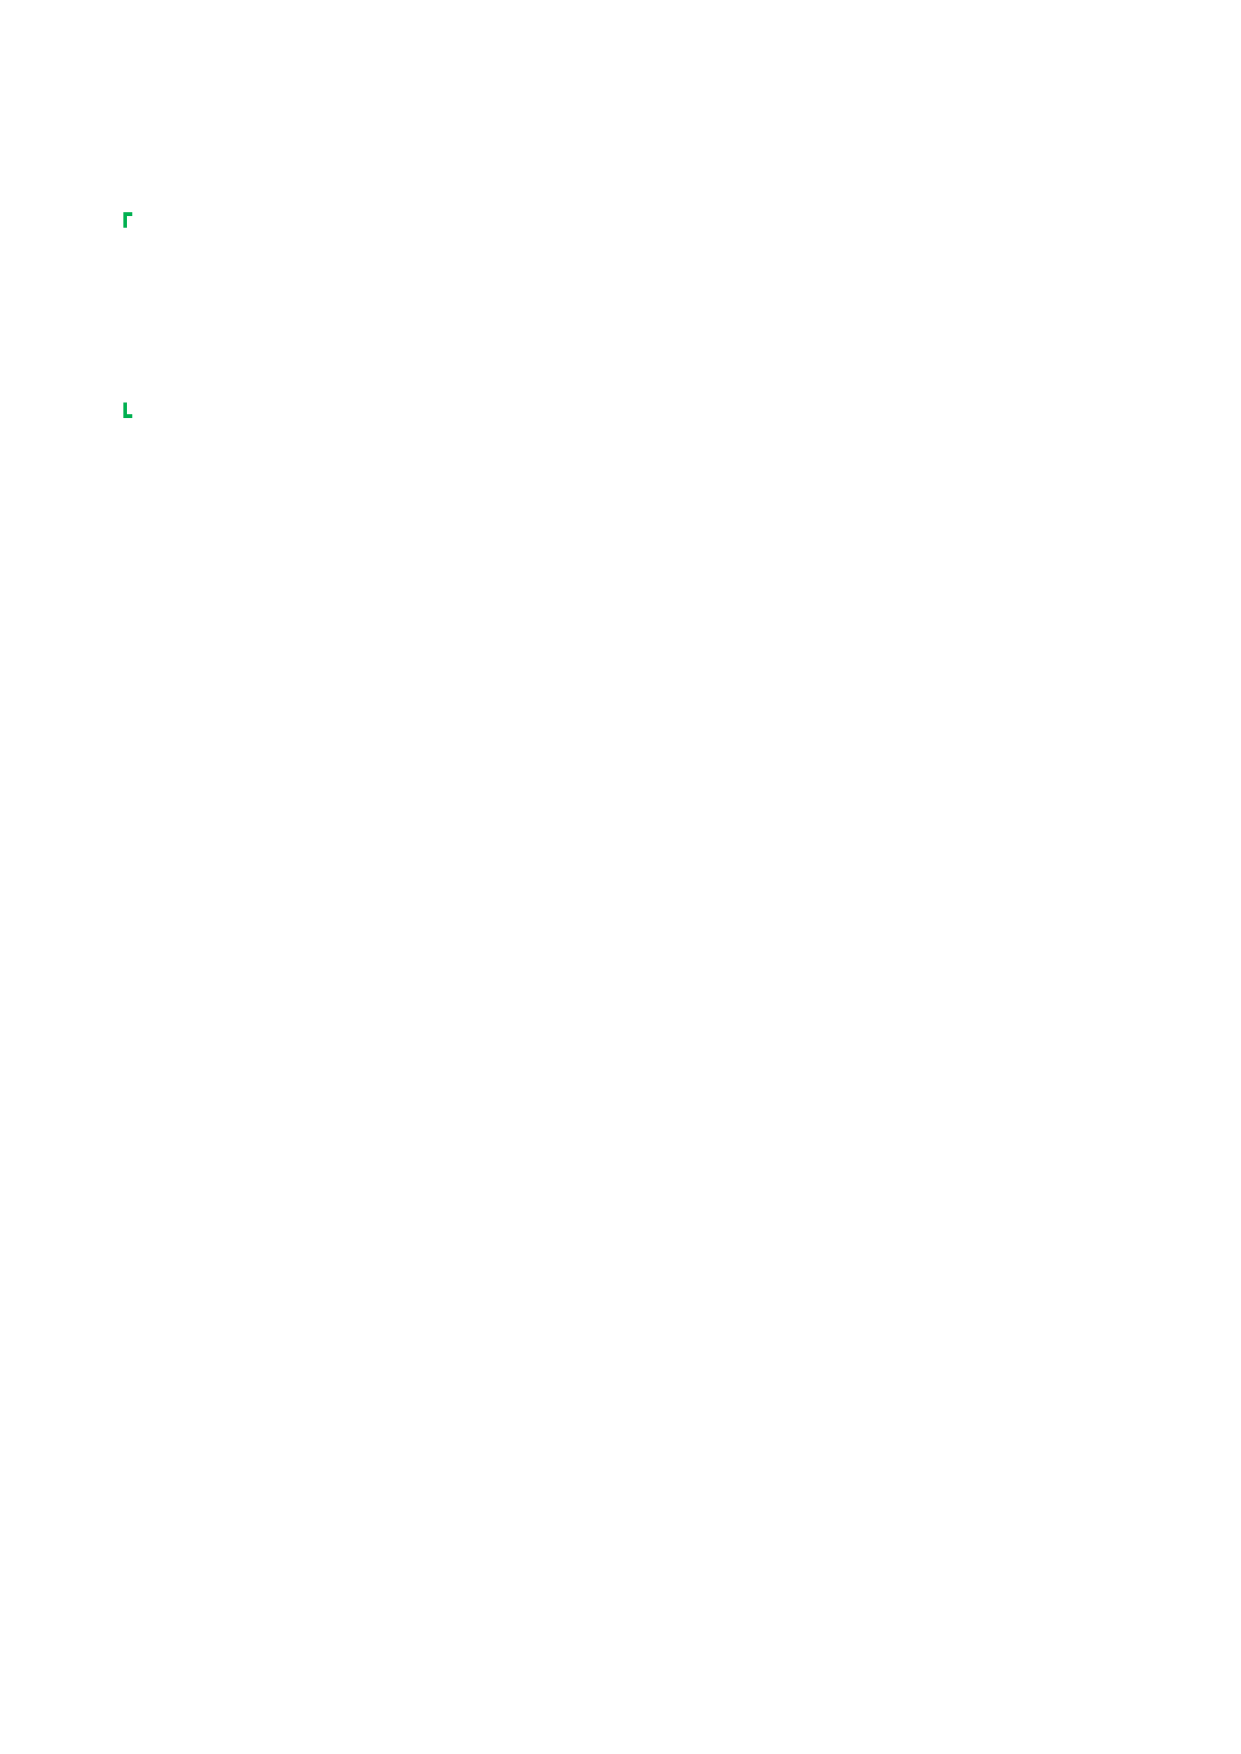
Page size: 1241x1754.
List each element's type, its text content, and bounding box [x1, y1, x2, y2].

text ┏ [118, 198, 1122, 229]
text ┗ [118, 400, 1122, 431]
